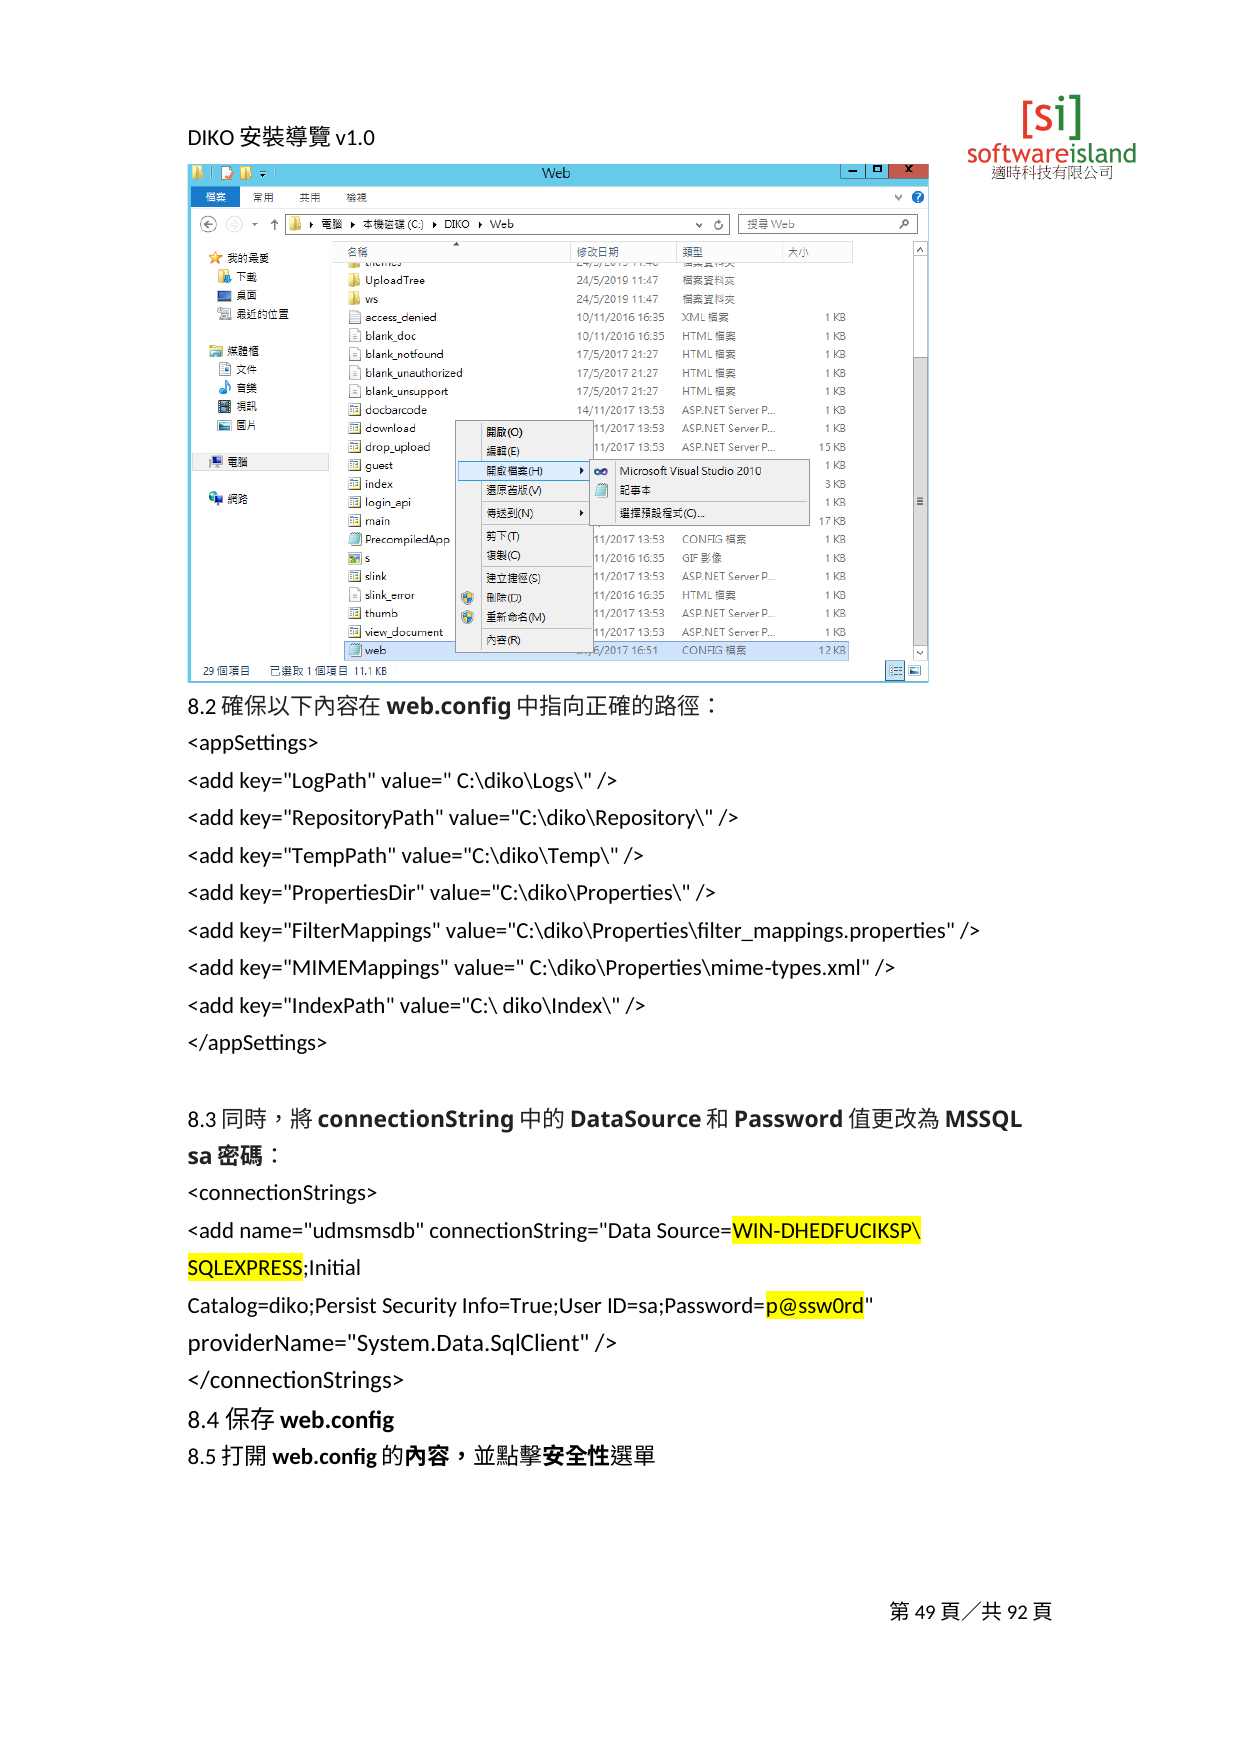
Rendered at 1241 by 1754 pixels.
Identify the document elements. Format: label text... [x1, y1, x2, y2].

text <add key="IndexPath" value="C:\ diko\Index\" /> [187, 986, 1053, 1024]
text 8.4 保存web.config [187, 1399, 1053, 1436]
text <add name="udmsmsdb" connectionString="Data Source=WIN‐DHEDFUCIKSP\SQLEXPRESS;Initial [187, 1211, 1053, 1286]
text <connectionStrings> [187, 1174, 1053, 1211]
text 8.2確保以下內容在web.config中指向正確的路徑： [187, 686, 1053, 724]
picture [967, 89, 1137, 180]
text <add key="LogPath" value=" C:\diko\Logs\" /> [187, 761, 1053, 799]
text <add key="RepositoryPath" value="C:\diko\Repository\" /> [187, 799, 1053, 836]
text <appSettings> [187, 724, 1053, 761]
text providerName="System.Data.SqlClient" /> [187, 1324, 1053, 1361]
text <add key="TempPath" value="C:\diko\Temp\" /> [187, 836, 1053, 874]
text <add key="PropertiesDir" value="C:\diko\Properties\" /> [187, 874, 1053, 911]
text <add key="MIMEMappings" value=" C:\diko\Properties\mime‐types.xml" /> [187, 949, 1053, 986]
text 8.5 打開web.config的內容，並點擊安全性選單 [187, 1436, 1053, 1474]
text </connectionStrings> [187, 1361, 1053, 1399]
text </appSettings> [187, 1024, 1053, 1061]
text <add key="FilterMappings" value="C:\diko\Properties\filter_mappings.properties" /> [187, 911, 1053, 949]
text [187, 161, 1053, 686]
picture [187, 164, 929, 683]
text 8.3同時，將connectionString中的DataSource和Password值更改為MSSQL sa密碼： [187, 1099, 1053, 1174]
text Catalog=diko;Persist Security Info=True;User ID=sa;Password=p@ssw0rd" [187, 1286, 1053, 1324]
